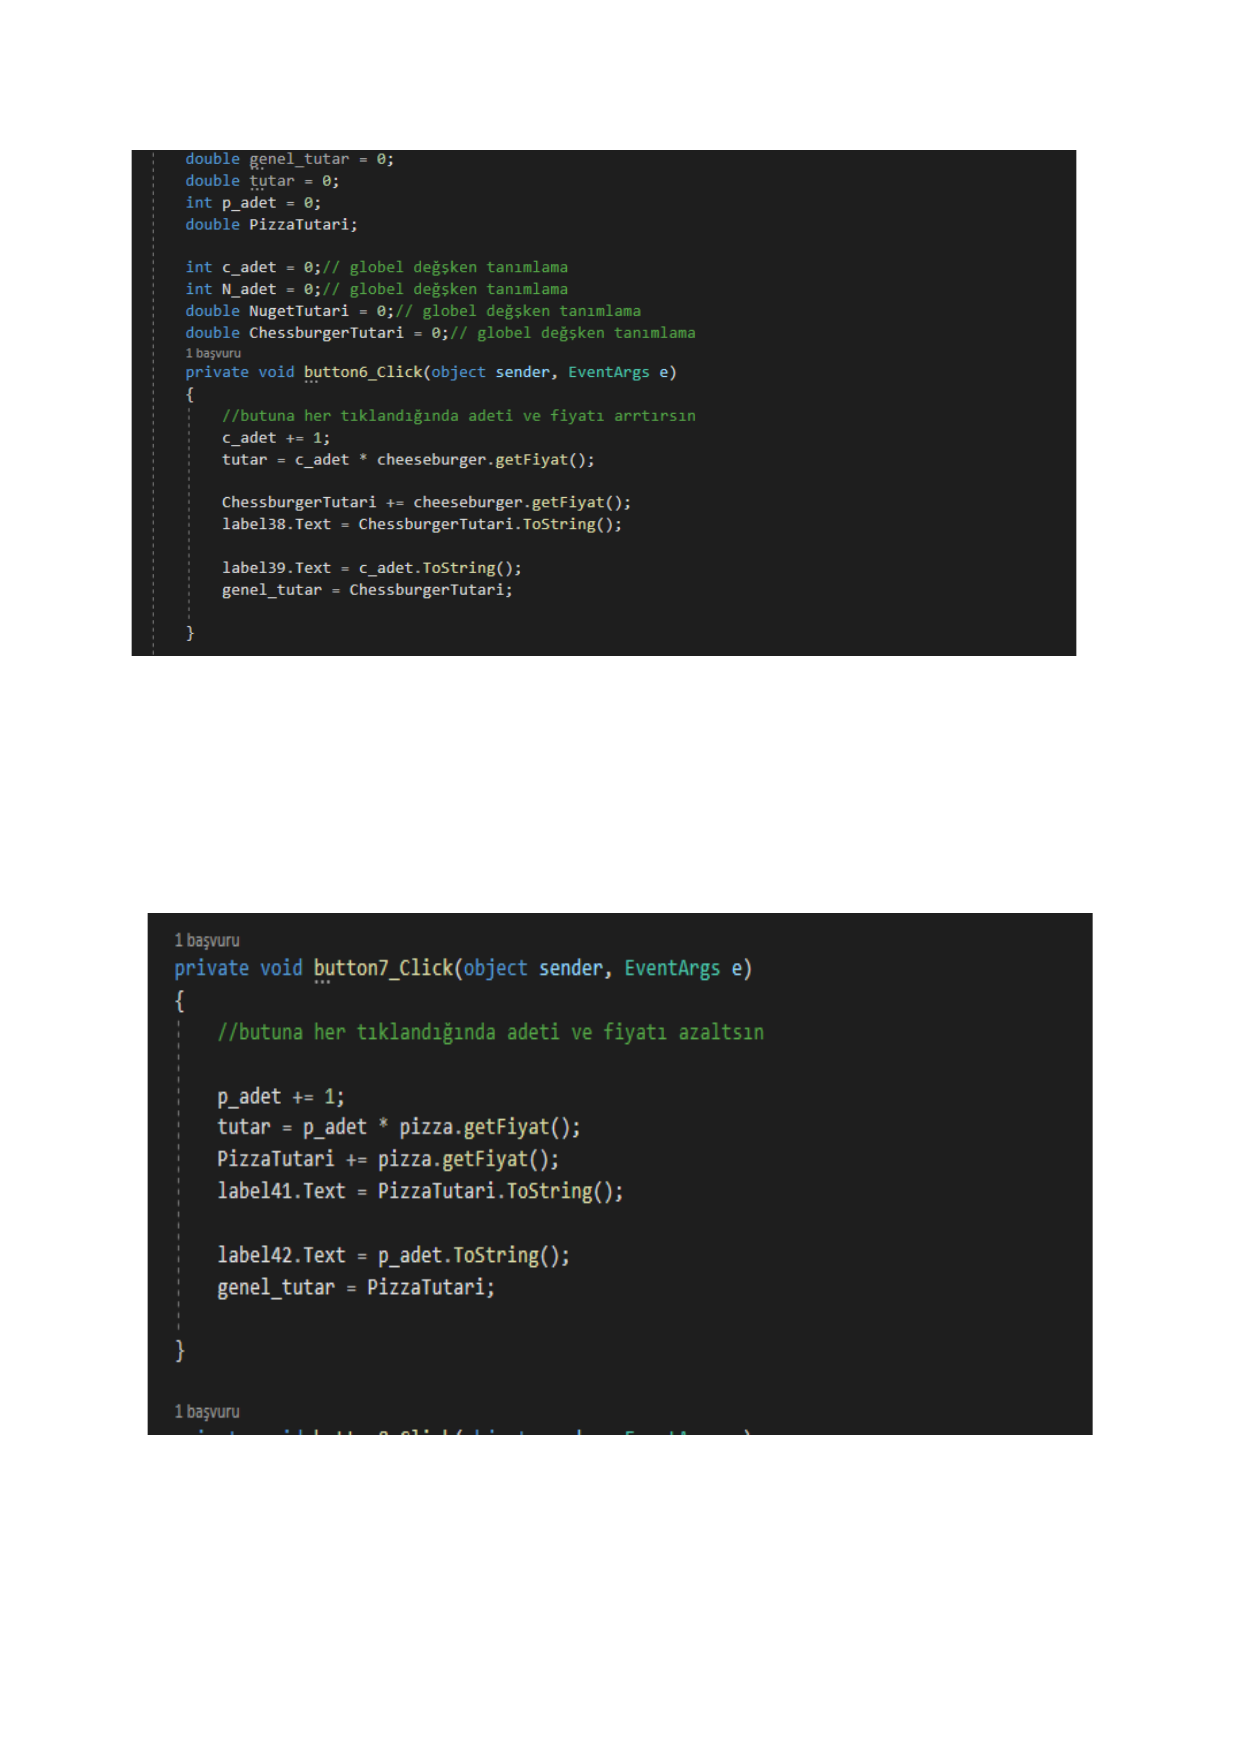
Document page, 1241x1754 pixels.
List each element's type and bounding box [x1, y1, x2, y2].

picture [131, 150, 1077, 656]
picture [147, 913, 1093, 1435]
